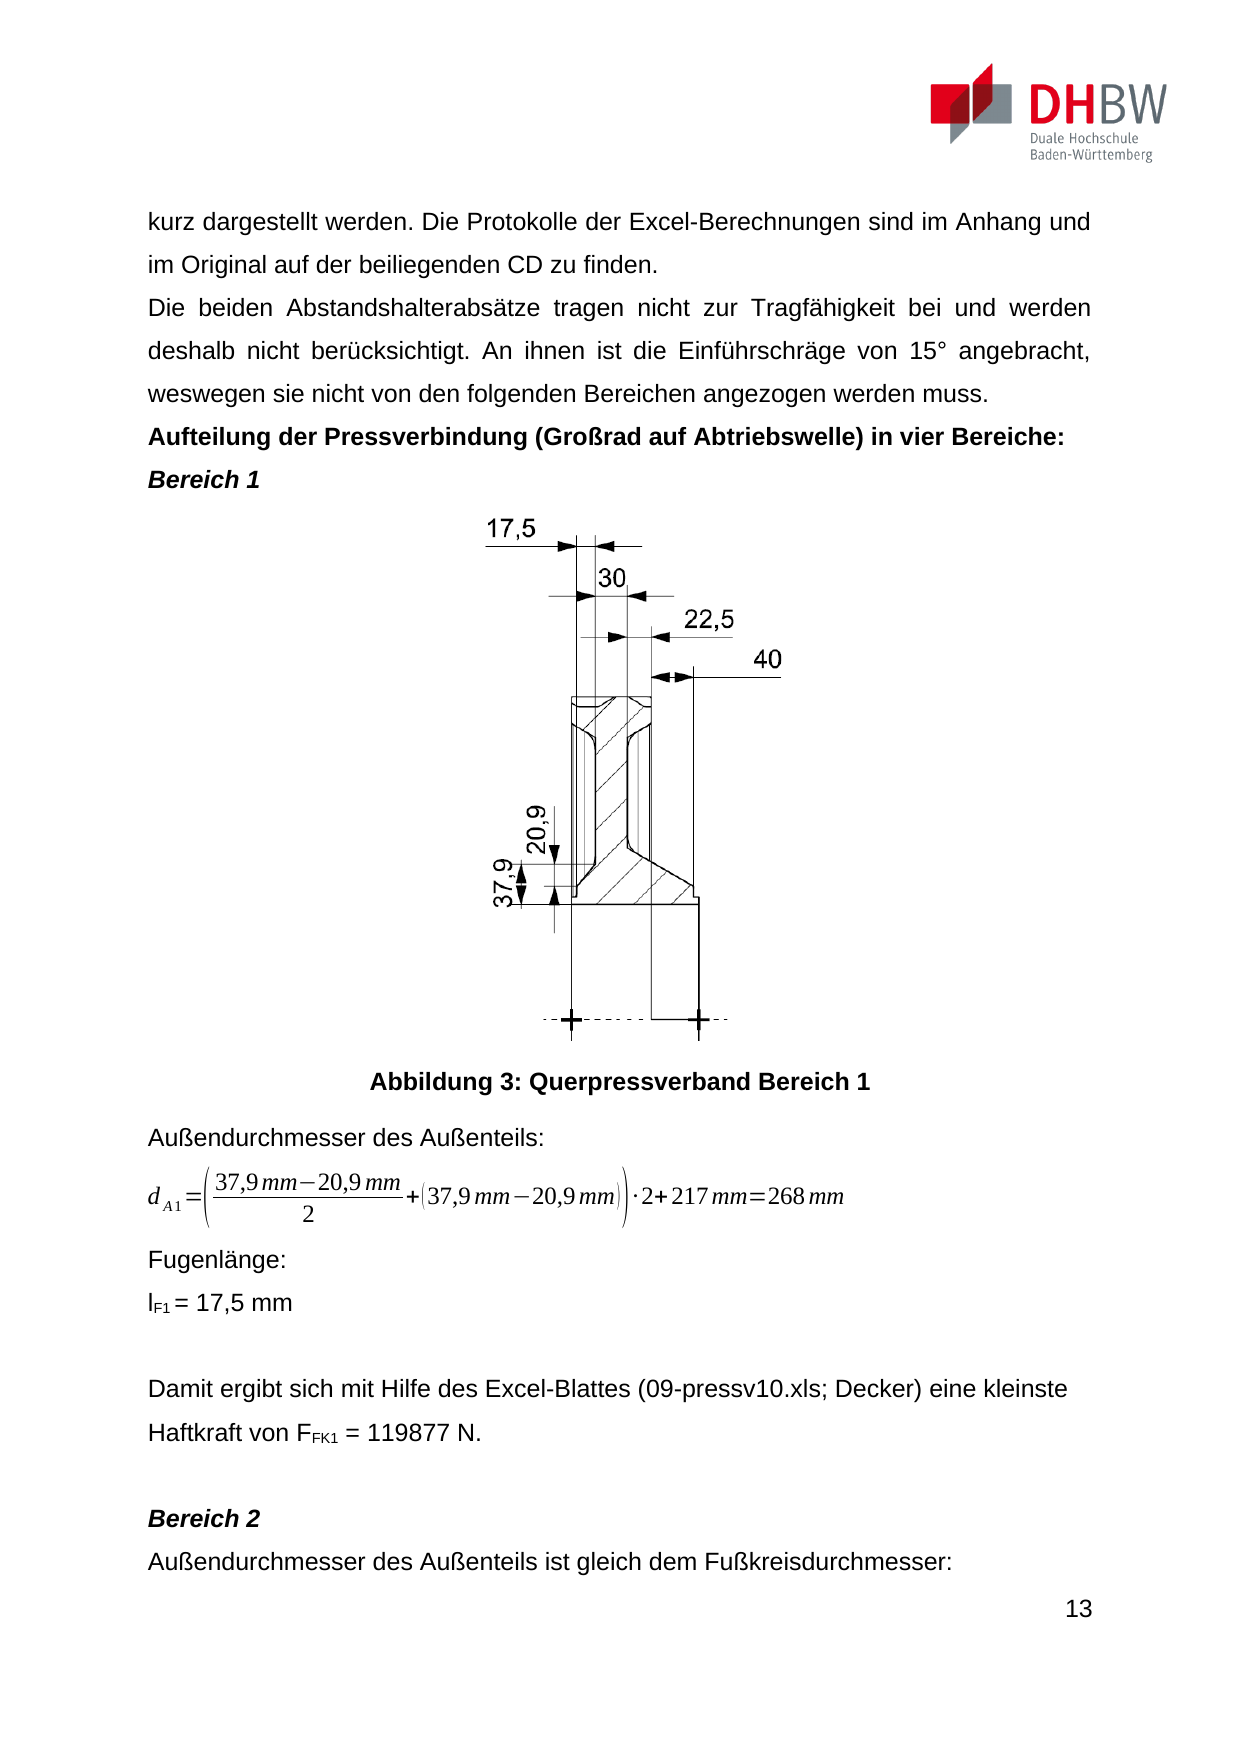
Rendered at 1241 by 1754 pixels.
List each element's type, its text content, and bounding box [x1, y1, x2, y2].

text Abbildung 3: Querpressverband Bereich 1 [148, 1067, 1092, 1096]
text Die beiden Abstandshalterabsätze tragen nicht zur Tragfähigkeit bei und werden deshalb nicht berücksichtigt. An ihnen ist die Einführschräge von 15° angebracht, weswegen sie nicht von den folgenden Bereichen angezogen werden muss. [148, 293, 1092, 408]
picture [930, 63, 1167, 163]
text Bereich 2 [148, 1504, 1092, 1533]
text Fugenlänge: [148, 1245, 1092, 1274]
text Damit ergibt sich mit Hilfe des Excel-Blattes (09-pressv10.xls; Decker) eine kleinste Haftkraft von FFK1 = 119877 N. [148, 1374, 1092, 1446]
picture [437, 508, 804, 1041]
text Bereich 1 [148, 466, 1092, 494]
text lF1 = 17,5 mm [148, 1288, 1092, 1317]
text Aufteilung der Pressverbindung (Großrad auf Abtriebswelle) in vier Bereiche: [148, 422, 1092, 451]
text Außendurchmesser des Außenteils: [148, 1123, 1092, 1151]
text Außendurchmesser des Außenteils ist gleich dem Fußkreisdurchmesser: [148, 1547, 1092, 1576]
